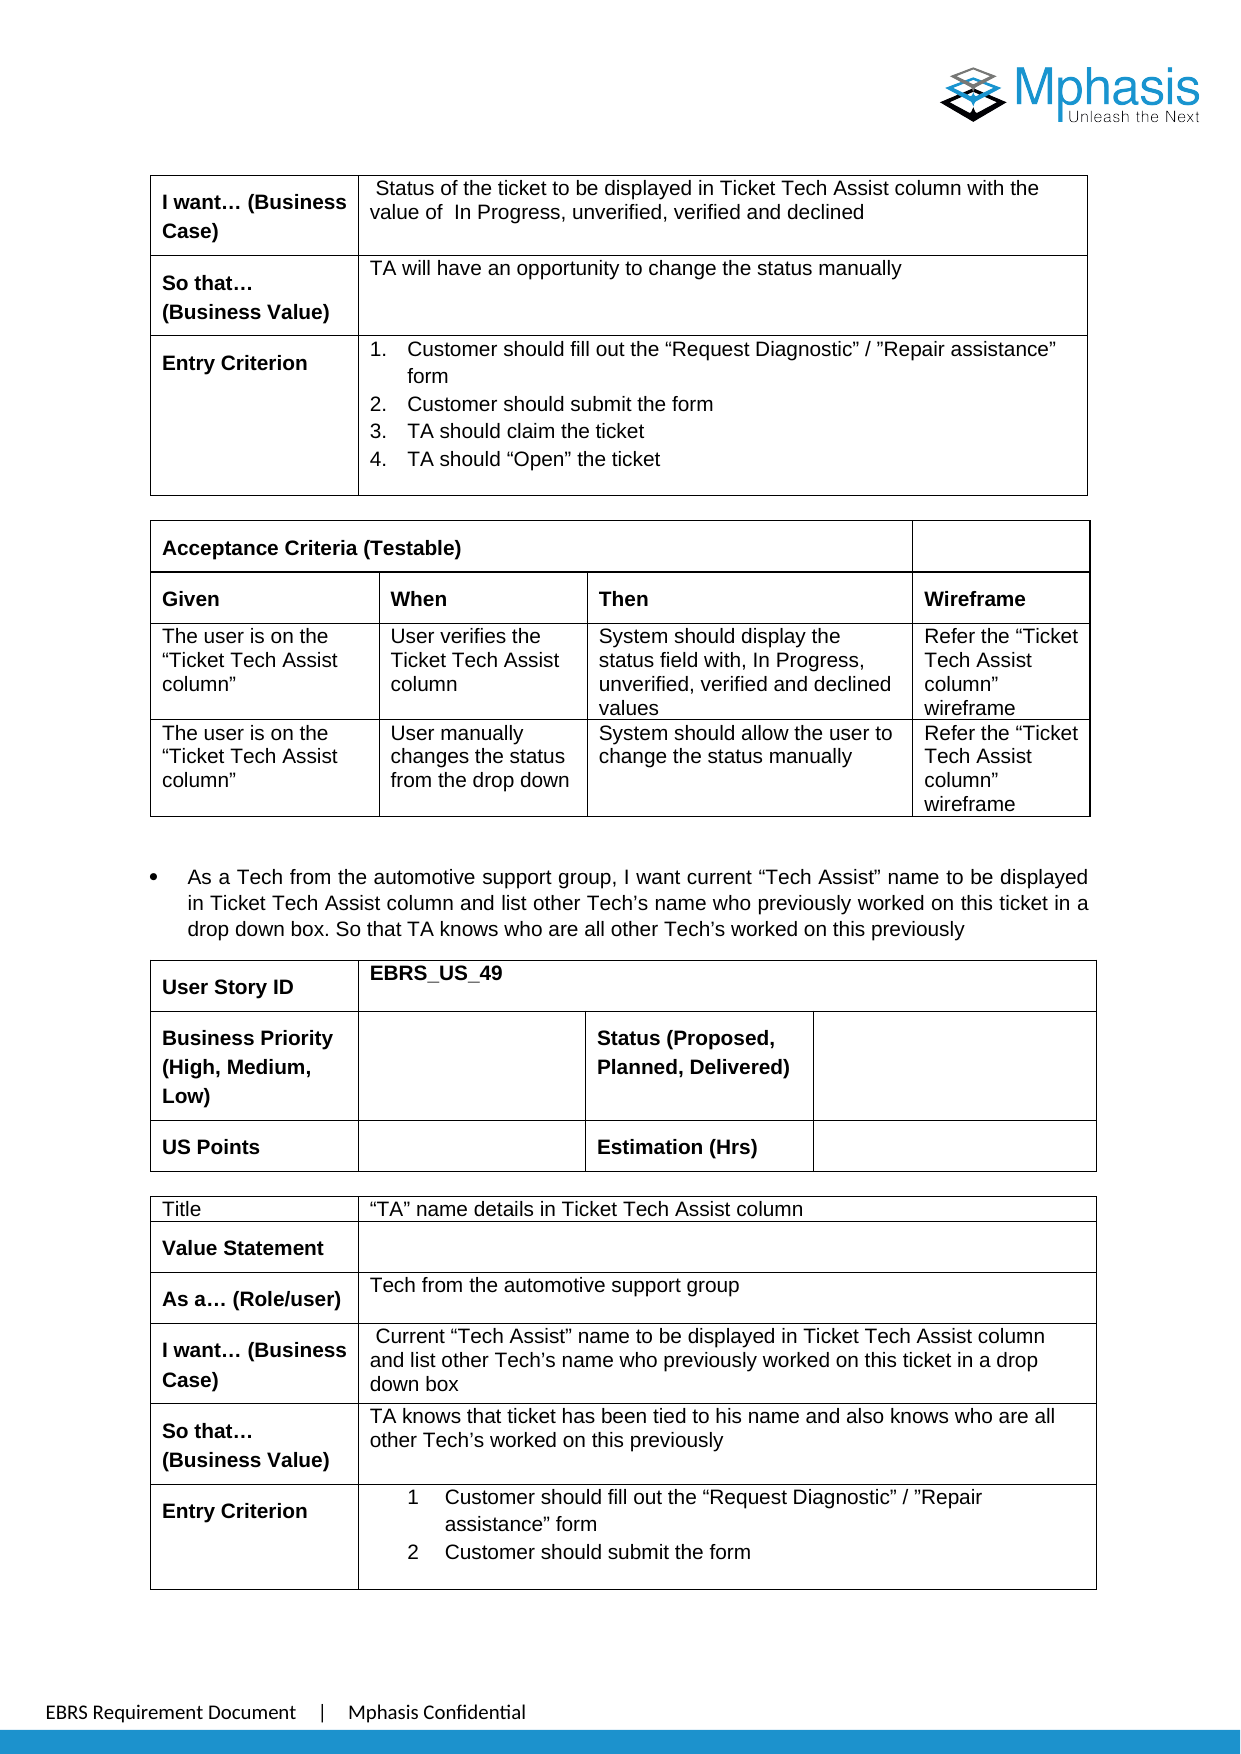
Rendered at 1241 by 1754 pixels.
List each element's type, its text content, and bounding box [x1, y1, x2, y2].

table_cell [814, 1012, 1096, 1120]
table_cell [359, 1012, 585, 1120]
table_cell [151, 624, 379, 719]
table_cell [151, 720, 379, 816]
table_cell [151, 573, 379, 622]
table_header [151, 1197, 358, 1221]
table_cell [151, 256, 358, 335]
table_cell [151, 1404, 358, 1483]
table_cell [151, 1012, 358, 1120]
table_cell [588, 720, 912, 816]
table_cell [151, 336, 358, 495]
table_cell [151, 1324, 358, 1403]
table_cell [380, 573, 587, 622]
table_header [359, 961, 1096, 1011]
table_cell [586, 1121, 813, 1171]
list As a Tech from the automotive support group, I want current “Tech Assist” name to be displayed in Ticket Tech Assist column and list other Tech’s name who previously worked on this ticket in a drop down box. So that TA knows who are all other Tech’s worked on this previously [150, 865, 1090, 941]
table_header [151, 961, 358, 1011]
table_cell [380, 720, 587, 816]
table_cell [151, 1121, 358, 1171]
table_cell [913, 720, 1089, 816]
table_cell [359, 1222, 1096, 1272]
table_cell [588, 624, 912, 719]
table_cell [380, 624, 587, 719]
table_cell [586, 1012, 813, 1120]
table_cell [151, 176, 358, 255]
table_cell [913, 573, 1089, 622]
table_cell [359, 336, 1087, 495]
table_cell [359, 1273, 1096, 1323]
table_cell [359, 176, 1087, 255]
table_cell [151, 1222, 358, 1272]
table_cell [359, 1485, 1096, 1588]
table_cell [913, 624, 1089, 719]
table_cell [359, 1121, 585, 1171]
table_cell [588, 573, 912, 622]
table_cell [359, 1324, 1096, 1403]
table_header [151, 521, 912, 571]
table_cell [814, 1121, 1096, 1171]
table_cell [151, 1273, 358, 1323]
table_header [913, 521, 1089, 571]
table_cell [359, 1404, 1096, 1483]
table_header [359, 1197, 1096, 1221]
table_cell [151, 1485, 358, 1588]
picture [926, 51, 1213, 139]
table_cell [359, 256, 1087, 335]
